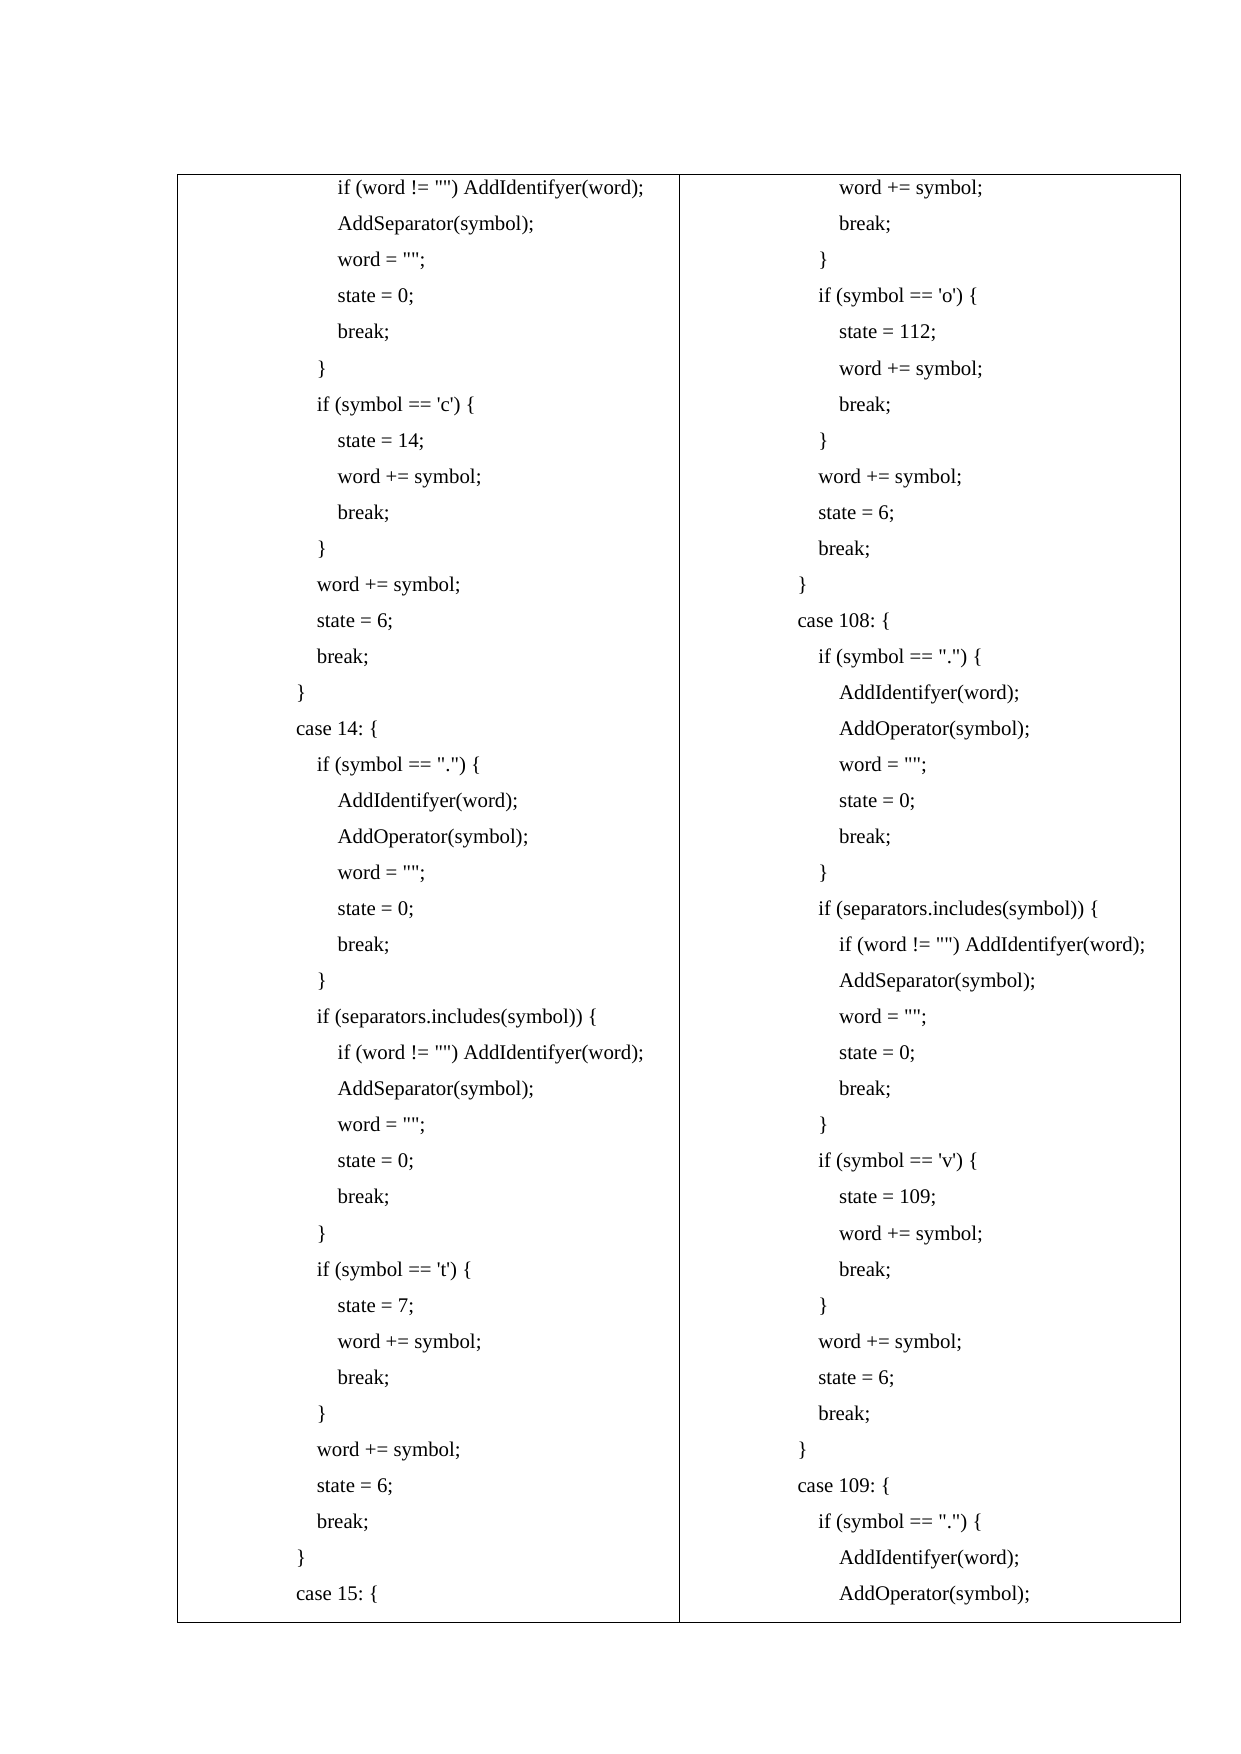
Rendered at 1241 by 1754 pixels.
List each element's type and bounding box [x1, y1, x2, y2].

table_header [178, 175, 679, 1622]
table_header [680, 175, 1180, 1622]
